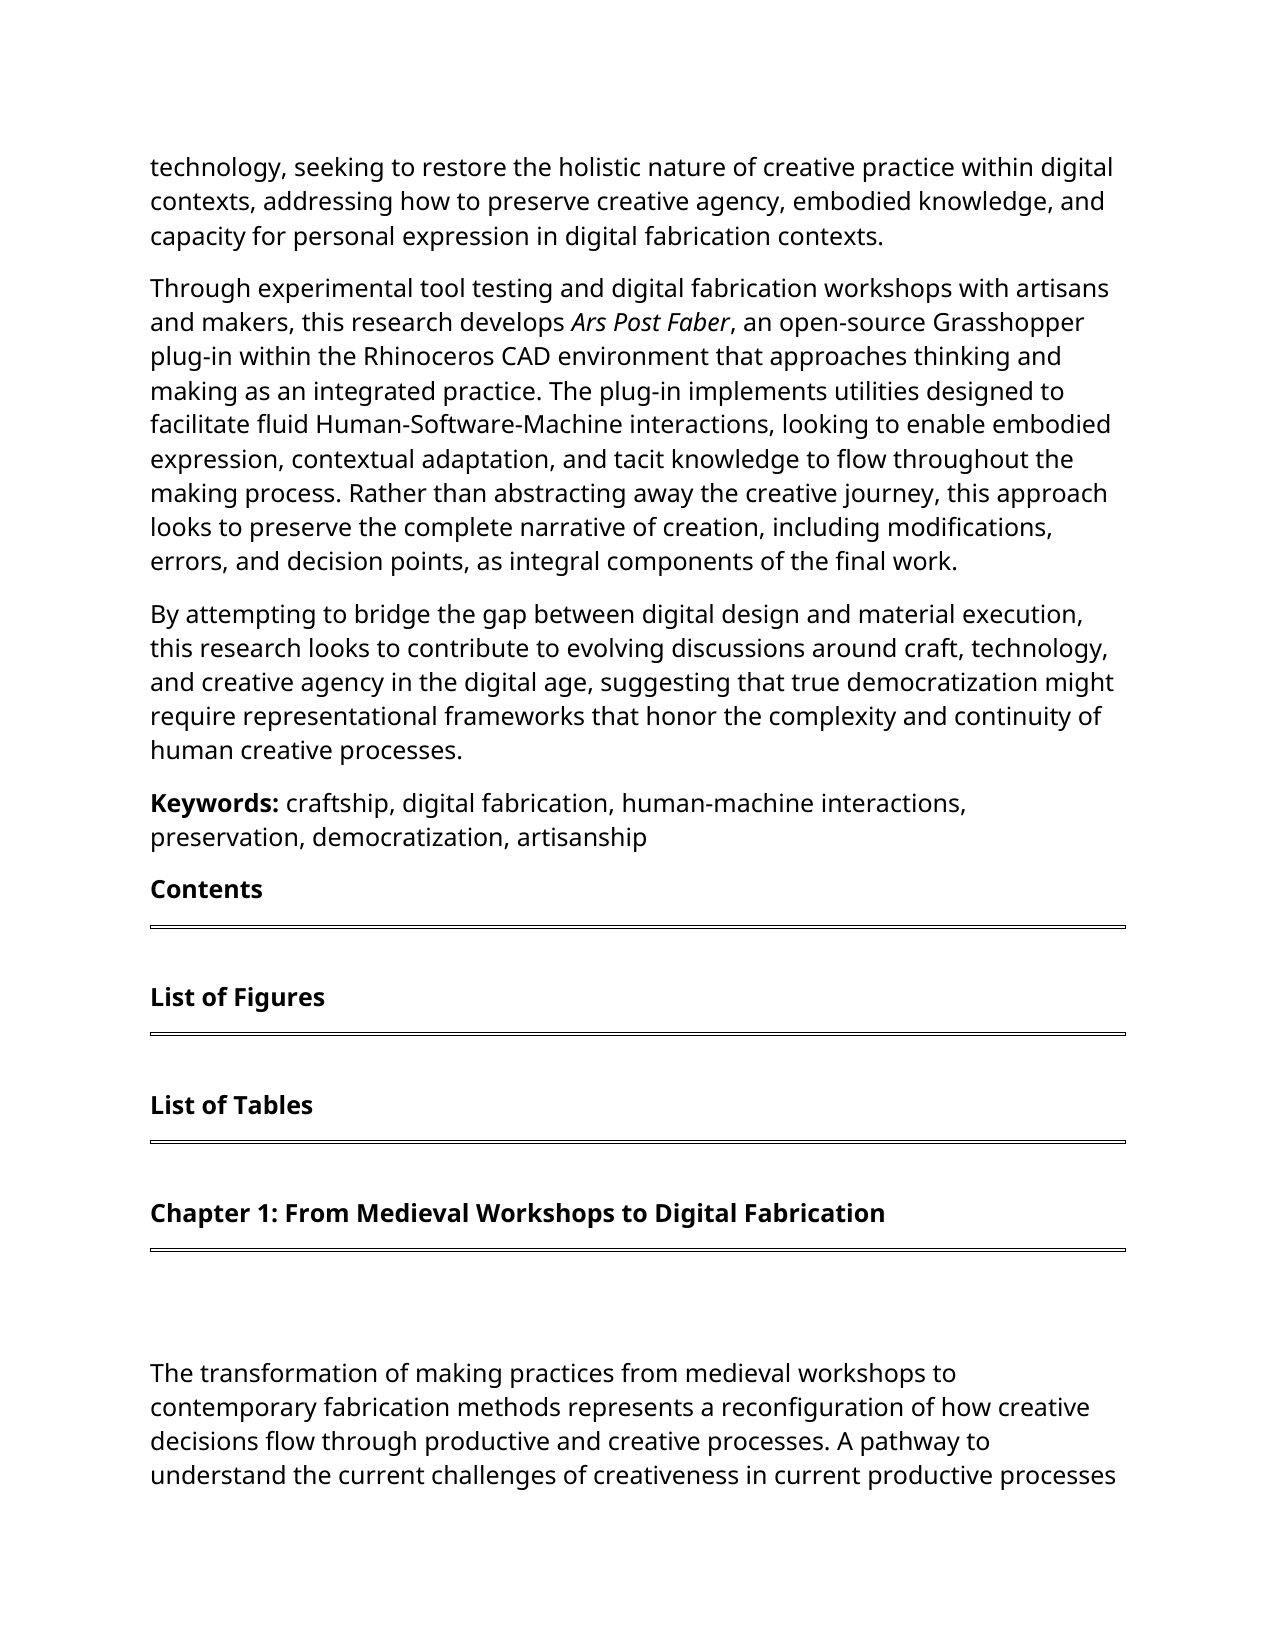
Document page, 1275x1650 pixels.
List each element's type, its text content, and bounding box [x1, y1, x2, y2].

text Chapter 1: From Medieval Workshops to Digital Fabrication [150, 1195, 1125, 1229]
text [150, 1356, 1125, 1492]
text List of Tables [150, 1088, 1125, 1122]
text By attempting to bridge the gap between digital design and material execution, this research looks to contribute to evolving discussions around craft, technology, and creative agency in the digital age, suggesting that true democratization might require representational frameworks that honor the complexity and continuity of human creative processes. [150, 596, 1125, 767]
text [150, 150, 1125, 252]
text Contents [150, 872, 1125, 906]
text List of Figures [150, 980, 1125, 1014]
text Through experimental tool testing and digital fabrication workshops with artisans and makers, this research develops Ars Post Faber, an open-source Grasshopper plug-in within the Rhinoceros CAD environment that approaches thinking and making as an integrated practice. The plug-in implements utilities designed to facilitate fluid Human-Software-Machine interactions, looking to enable embodied expression, contextual adaptation, and tacit knowledge to flow throughout the making process. Rather than abstracting away the creative journey, this approach looks to preserve the complete narrative of creation, including modifications, errors, and decision points, as integral components of the final work. [150, 271, 1125, 577]
text Keywords: craftship, digital fabrication, human-machine interactions, preservation, democratization, artisanship [150, 785, 1125, 853]
